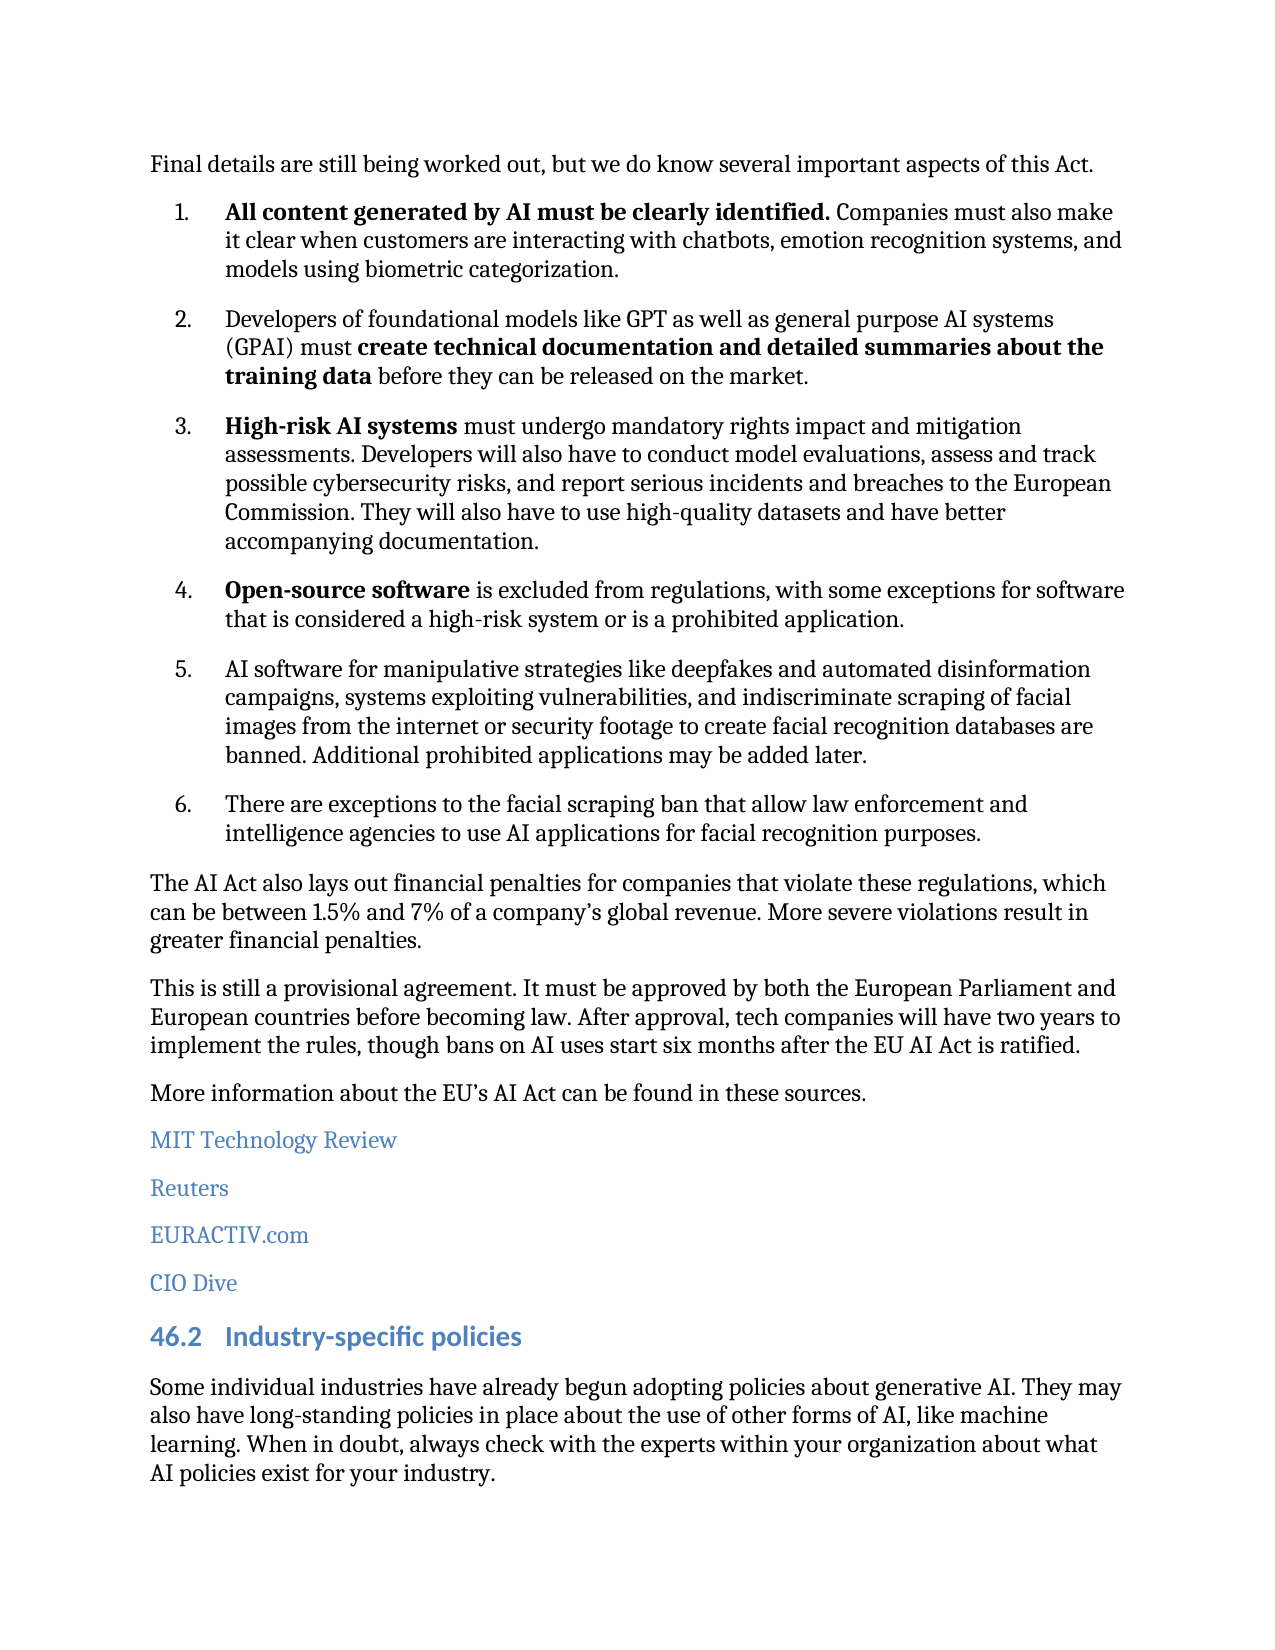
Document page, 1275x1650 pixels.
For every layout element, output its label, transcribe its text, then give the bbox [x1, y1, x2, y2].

text This is still a provisional agreement. It must be approved by both the European Parliament and European countries before becoming law. After approval, tech companies will have two years to implement the rules, though bans on AI uses start six months after the EU AI Act is ratified. [150, 974, 1125, 1060]
list Open-source software is excluded from regulations, with some exceptions for software that is considered a high-risk system or is a prohibited application. [175, 576, 1125, 634]
text Reuters [150, 1174, 1125, 1202]
list Developers of foundational models like GPT as well as general purpose AI systems (GPAI) must create technical documentation and detailed summaries about the training data before they can be released on the market. [175, 304, 1125, 391]
list All content generated by AI must be clearly identified. Companies must also make it clear when customers are interacting with chatbots, emotion recognition systems, and models using biometric categorization. [175, 197, 1125, 284]
text The AI Act also lays out financial penalties for companies that violate these regulations, which can be between 1.5% and 7% of a company’s global revenue. More severe violations result in greater financial penalties. [150, 869, 1125, 955]
text CIO Dive [150, 1269, 1125, 1297]
list There are exceptions to the facial scraping ban that allow law enforcement and intelligence agencies to use AI applications for facial recognition purposes. [175, 790, 1125, 848]
list High-risk AI systems must undergo mandatory rights impact and mitigation assessments. Developers will also have to conduct model evaluations, assess and track possible cybersecurity risks, and report serious incidents and breaches to the European Commission. They will also have to use high-quality datasets and have better accompanying documentation. [175, 412, 1125, 555]
text Some individual industries have already begun adopting policies about generative AI. They may also have long-standing policies in place about the use of other forms of AI, like machine learning. When in doubt, always check with the experts within your organization about what AI policies exist for your industry. [150, 1373, 1125, 1488]
list AI software for manipulative strategies like deepfakes and automated disinformation campaigns, systems exploiting vulnerabilities, and indiscriminate scraping of facial images from the internet or security footage to create facial recognition databases are banned. Additional prohibited applications may be added later. [175, 654, 1125, 769]
text EURACTIV.com [150, 1221, 1125, 1250]
text MIT Technology Review [150, 1126, 1125, 1155]
text More information about the EU’s AI Act can be found in these sources. [150, 1079, 1125, 1107]
text Final details are still being worked out, but we do know several important aspects of this Act. [150, 150, 1125, 179]
subtitle 46.2 Industry-specific policies [150, 1318, 1125, 1354]
